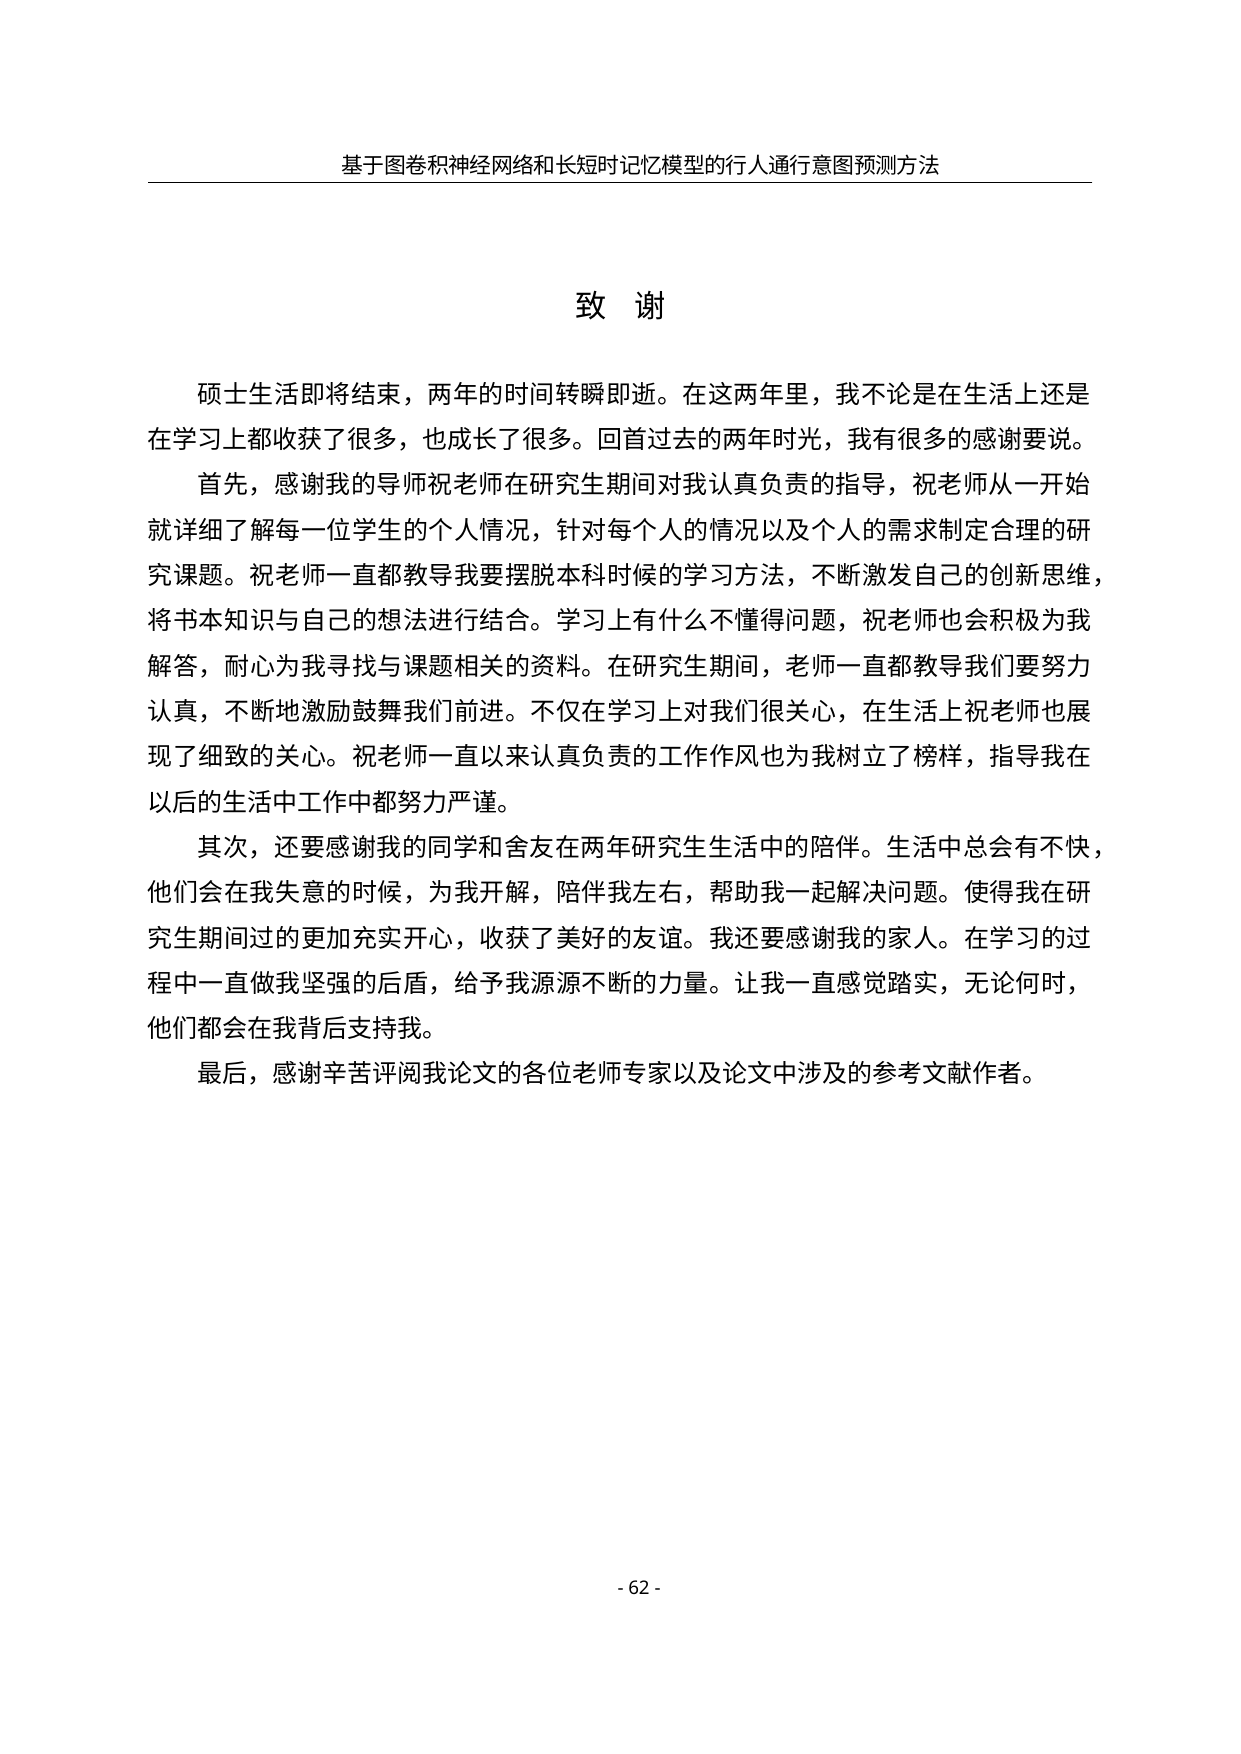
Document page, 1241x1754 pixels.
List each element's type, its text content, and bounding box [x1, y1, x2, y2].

text 其次，还要感谢我的同学和舍友在两年研究生生活中的陪伴。生活中总会有不快，他们会在我失意的时候，为我开解，陪伴我左右，帮助我一起解决问题。使得我在研究生期间过的更加充实开心，收获了美好的友谊。我还要感谢我的家人。在学习的过程中一直做我坚强的后盾，给予我源源不断的力量。让我一直感觉踏实，无论何时，他们都会在我背后支持我。 [148, 827, 1092, 1045]
text 致 谢 [148, 281, 1092, 327]
text 最后，感谢辛苦评阅我论文的各位老师专家以及论文中涉及的参考文献作者。 [148, 1054, 1092, 1090]
text 硕士生活即将结束，两年的时间转瞬即逝。在这两年里，我不论是在生活上还是在学习上都收获了很多，也成长了很多。回首过去的两年时光，我有很多的感谢要说。 [148, 374, 1092, 456]
text 首先，感谢我的导师祝老师在研究生期间对我认真负责的指导，祝老师从一开始就详细了解每一位学生的个人情况，针对每个人的情况以及个人的需求制定合理的研究课题。祝老师一直都教导我要摆脱本科时候的学习方法，不断激发自己的创新思维，将书本知识与自己的想法进行结合。学习上有什么不懂得问题，祝老师也会积极为我解答，耐心为我寻找与课题相关的资料。在研究生期间，老师一直都教导我们要努力认真，不断地激励鼓舞我们前进。不仅在学习上对我们很关心，在生活上祝老师也展现了细致的关心。祝老师一直以来认真负责的工作作风也为我树立了榜样，指导我在以后的生活中工作中都努力严谨。 [148, 465, 1092, 818]
